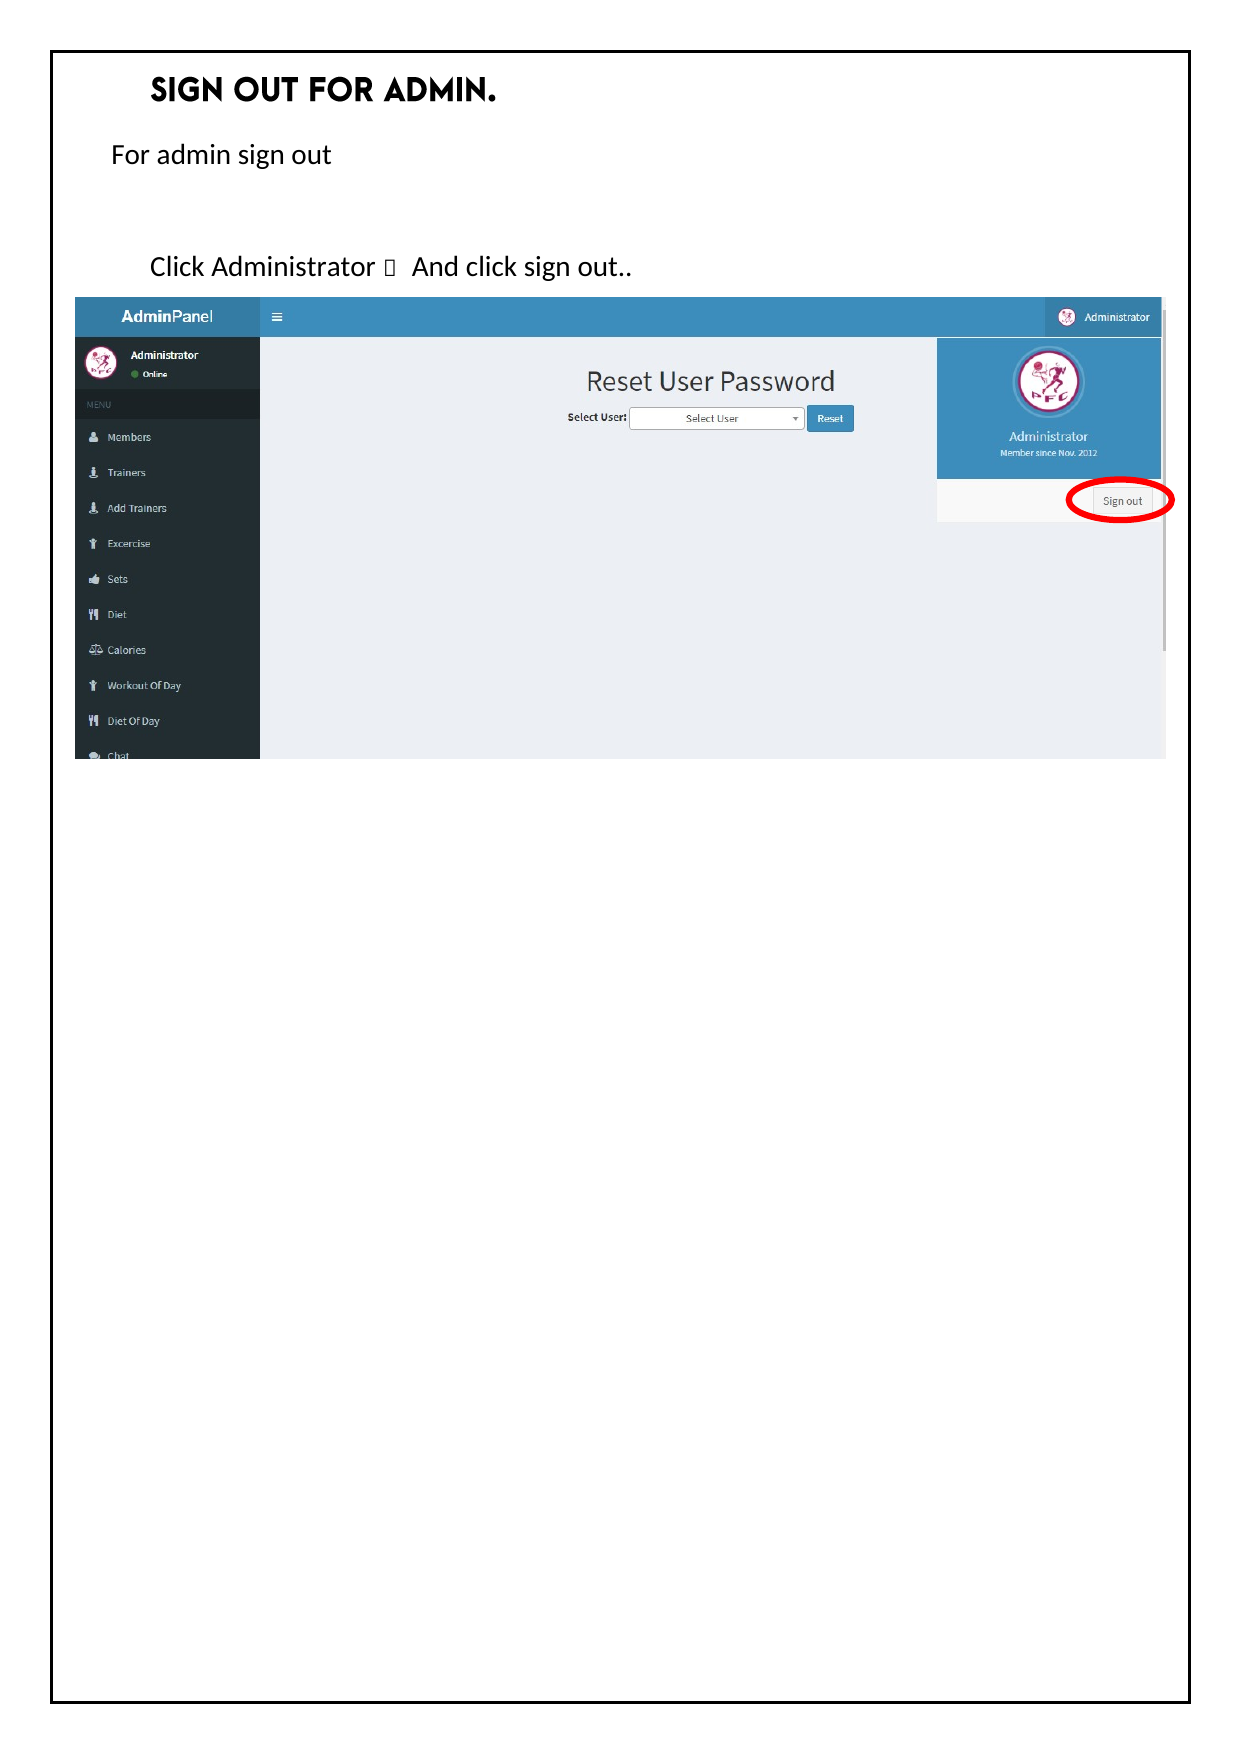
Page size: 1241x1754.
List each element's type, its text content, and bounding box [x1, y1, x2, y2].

picture [75, 297, 1166, 759]
picture [1073, 483, 1166, 516]
text For admin sign out [111, 136, 794, 171]
picture [150, 74, 515, 111]
